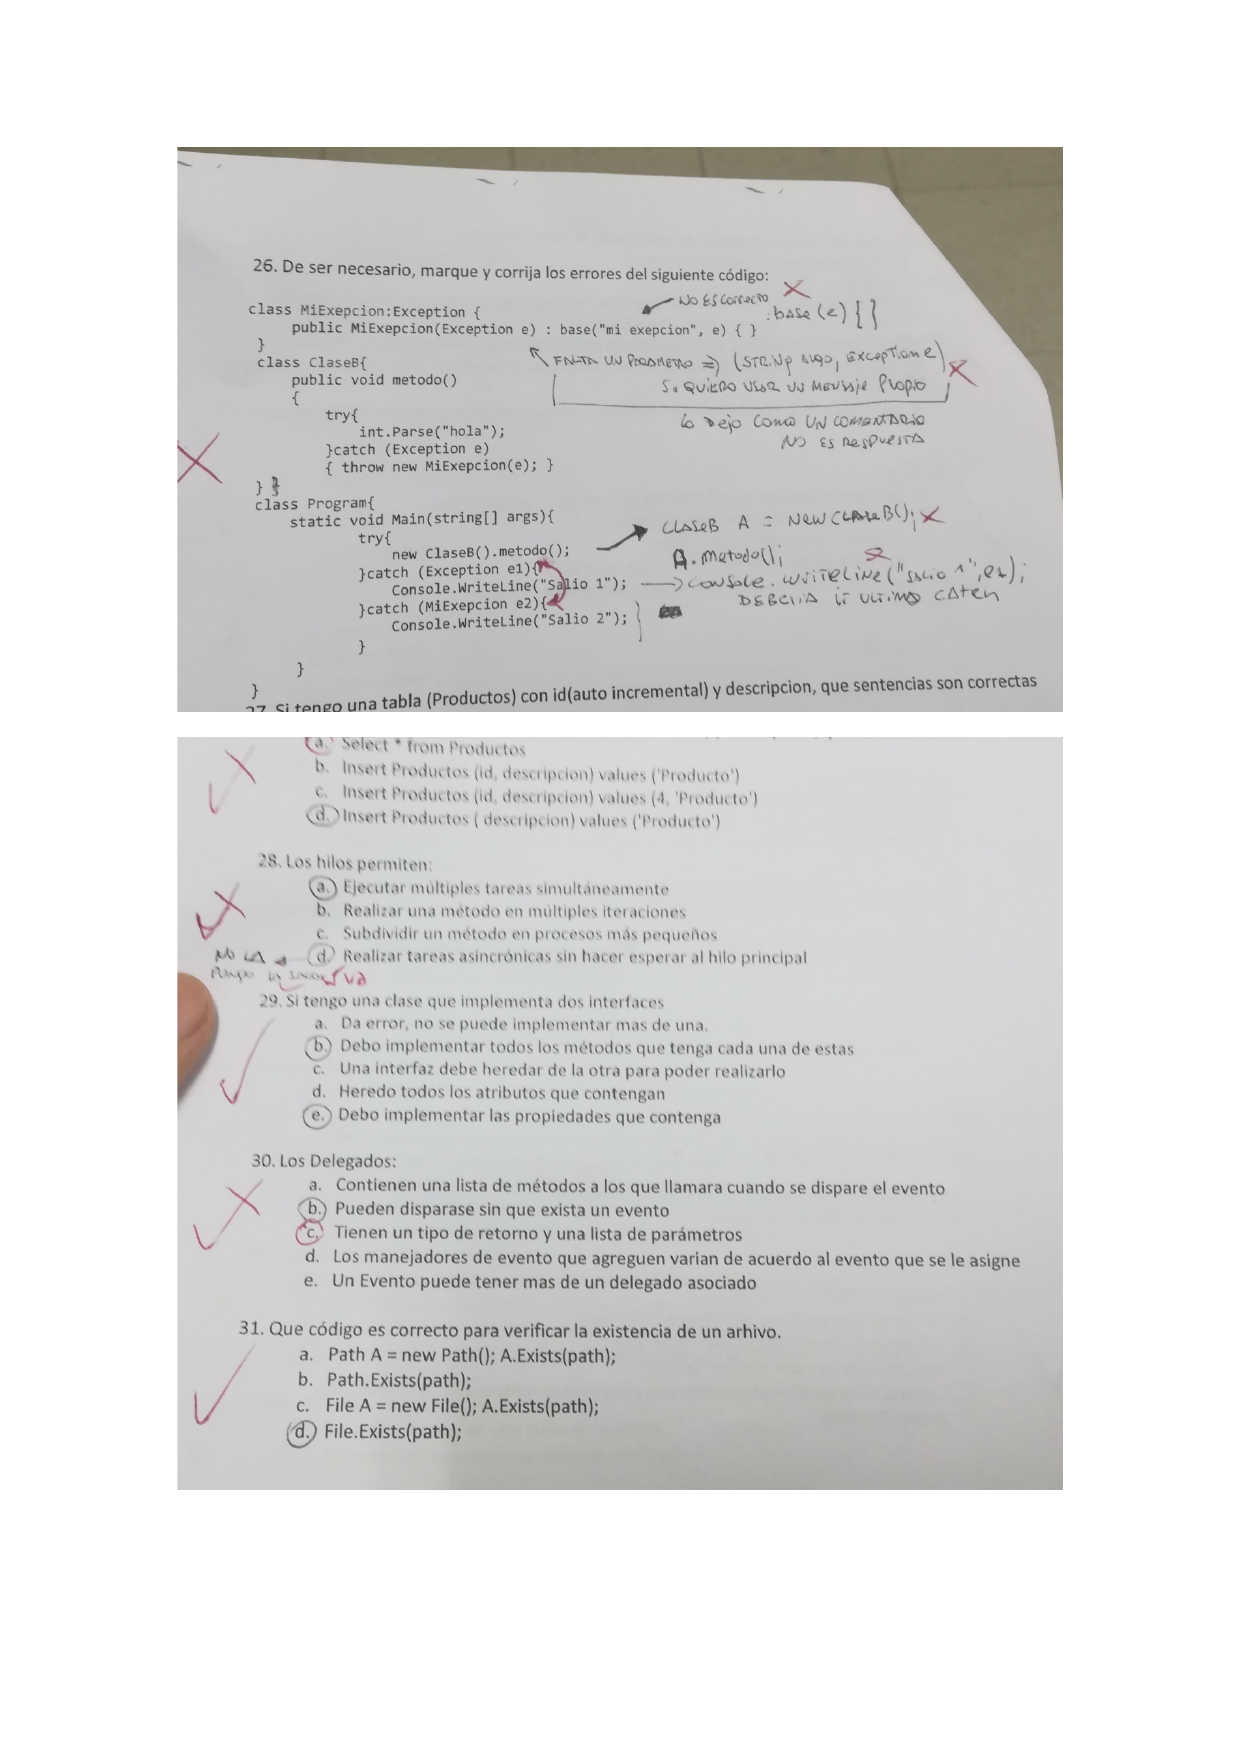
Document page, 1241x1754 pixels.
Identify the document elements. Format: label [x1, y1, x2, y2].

picture [177, 147, 1063, 712]
picture [177, 737, 1063, 1490]
